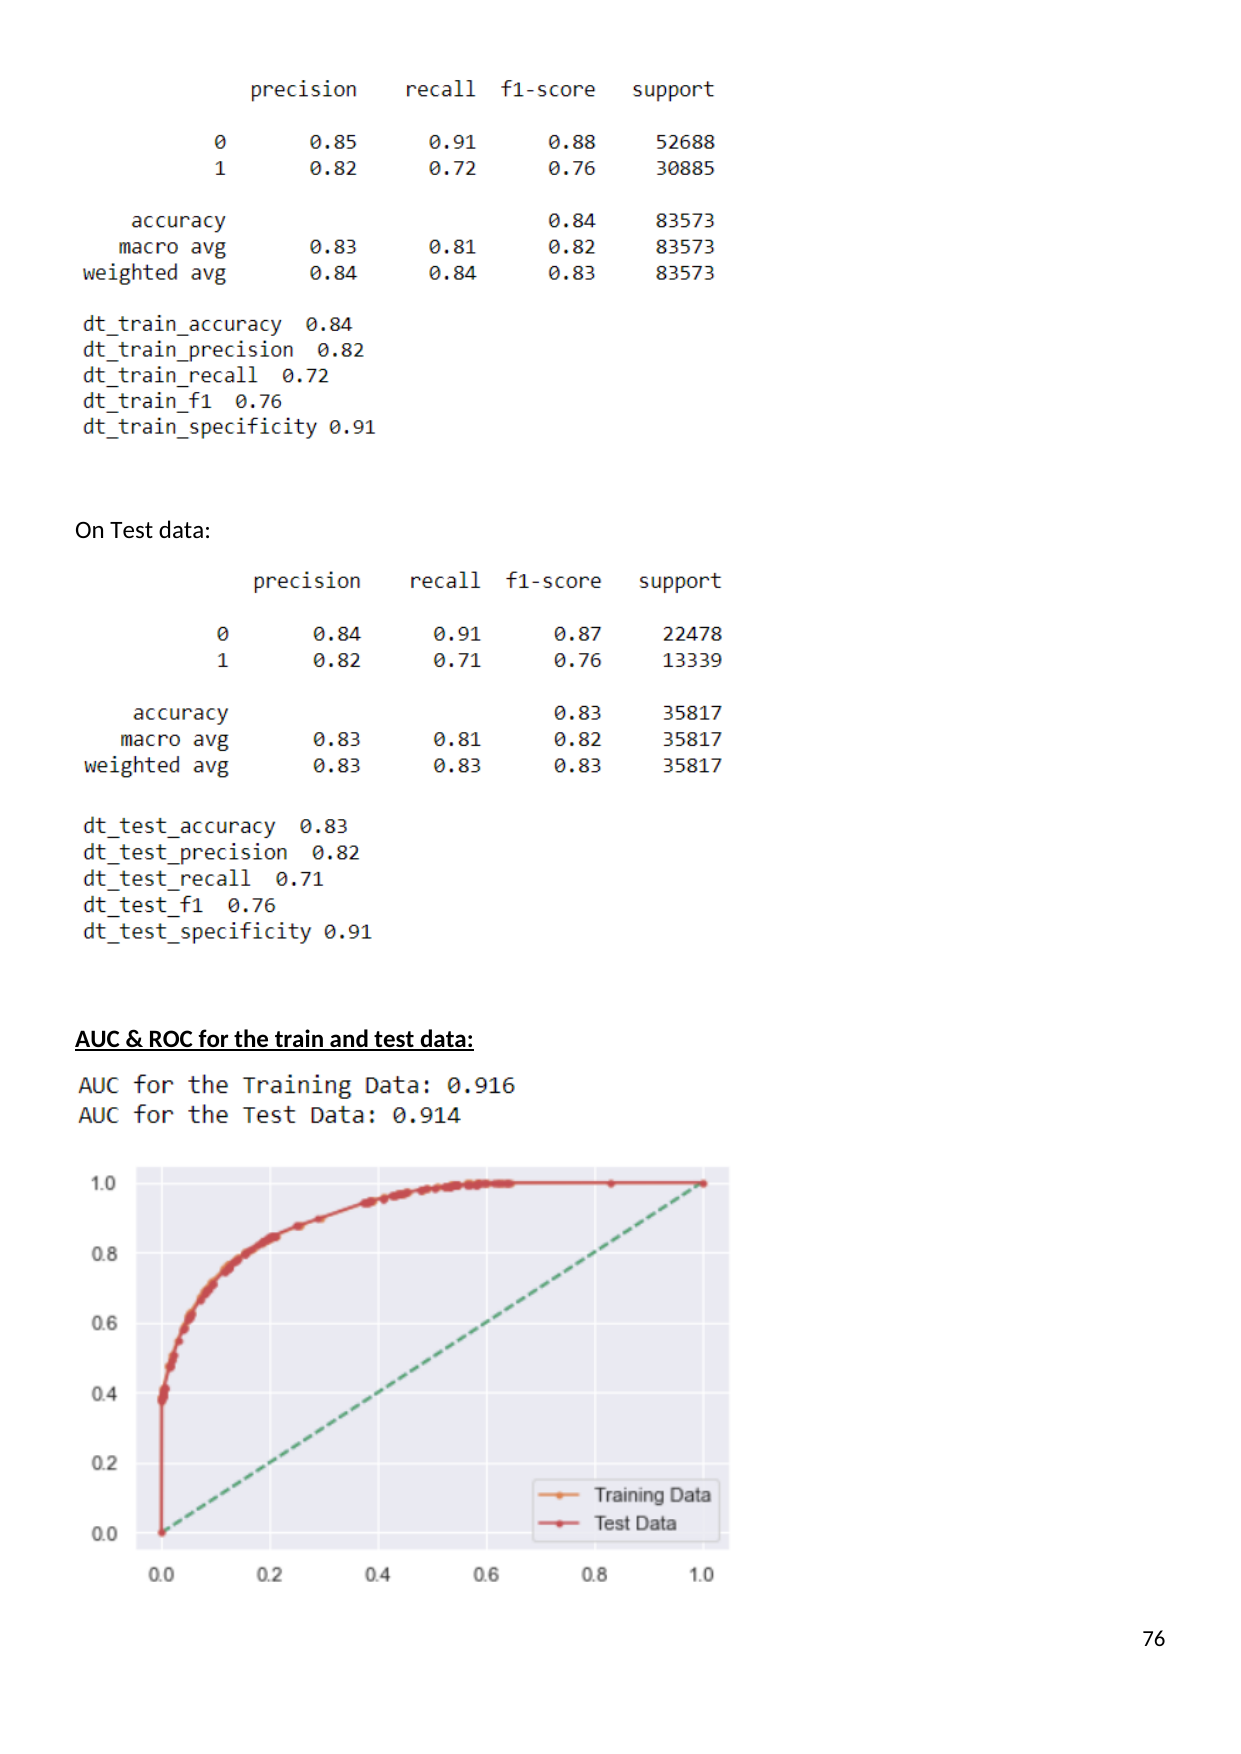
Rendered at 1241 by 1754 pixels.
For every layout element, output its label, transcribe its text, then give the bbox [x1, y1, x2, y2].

picture [75, 563, 733, 790]
picture [75, 309, 387, 446]
text AUC & ROC for the train and test data: [75, 1023, 1165, 1054]
text On Test data: [75, 514, 1165, 544]
picture [75, 75, 722, 291]
picture [75, 808, 378, 955]
picture [75, 1072, 739, 1599]
